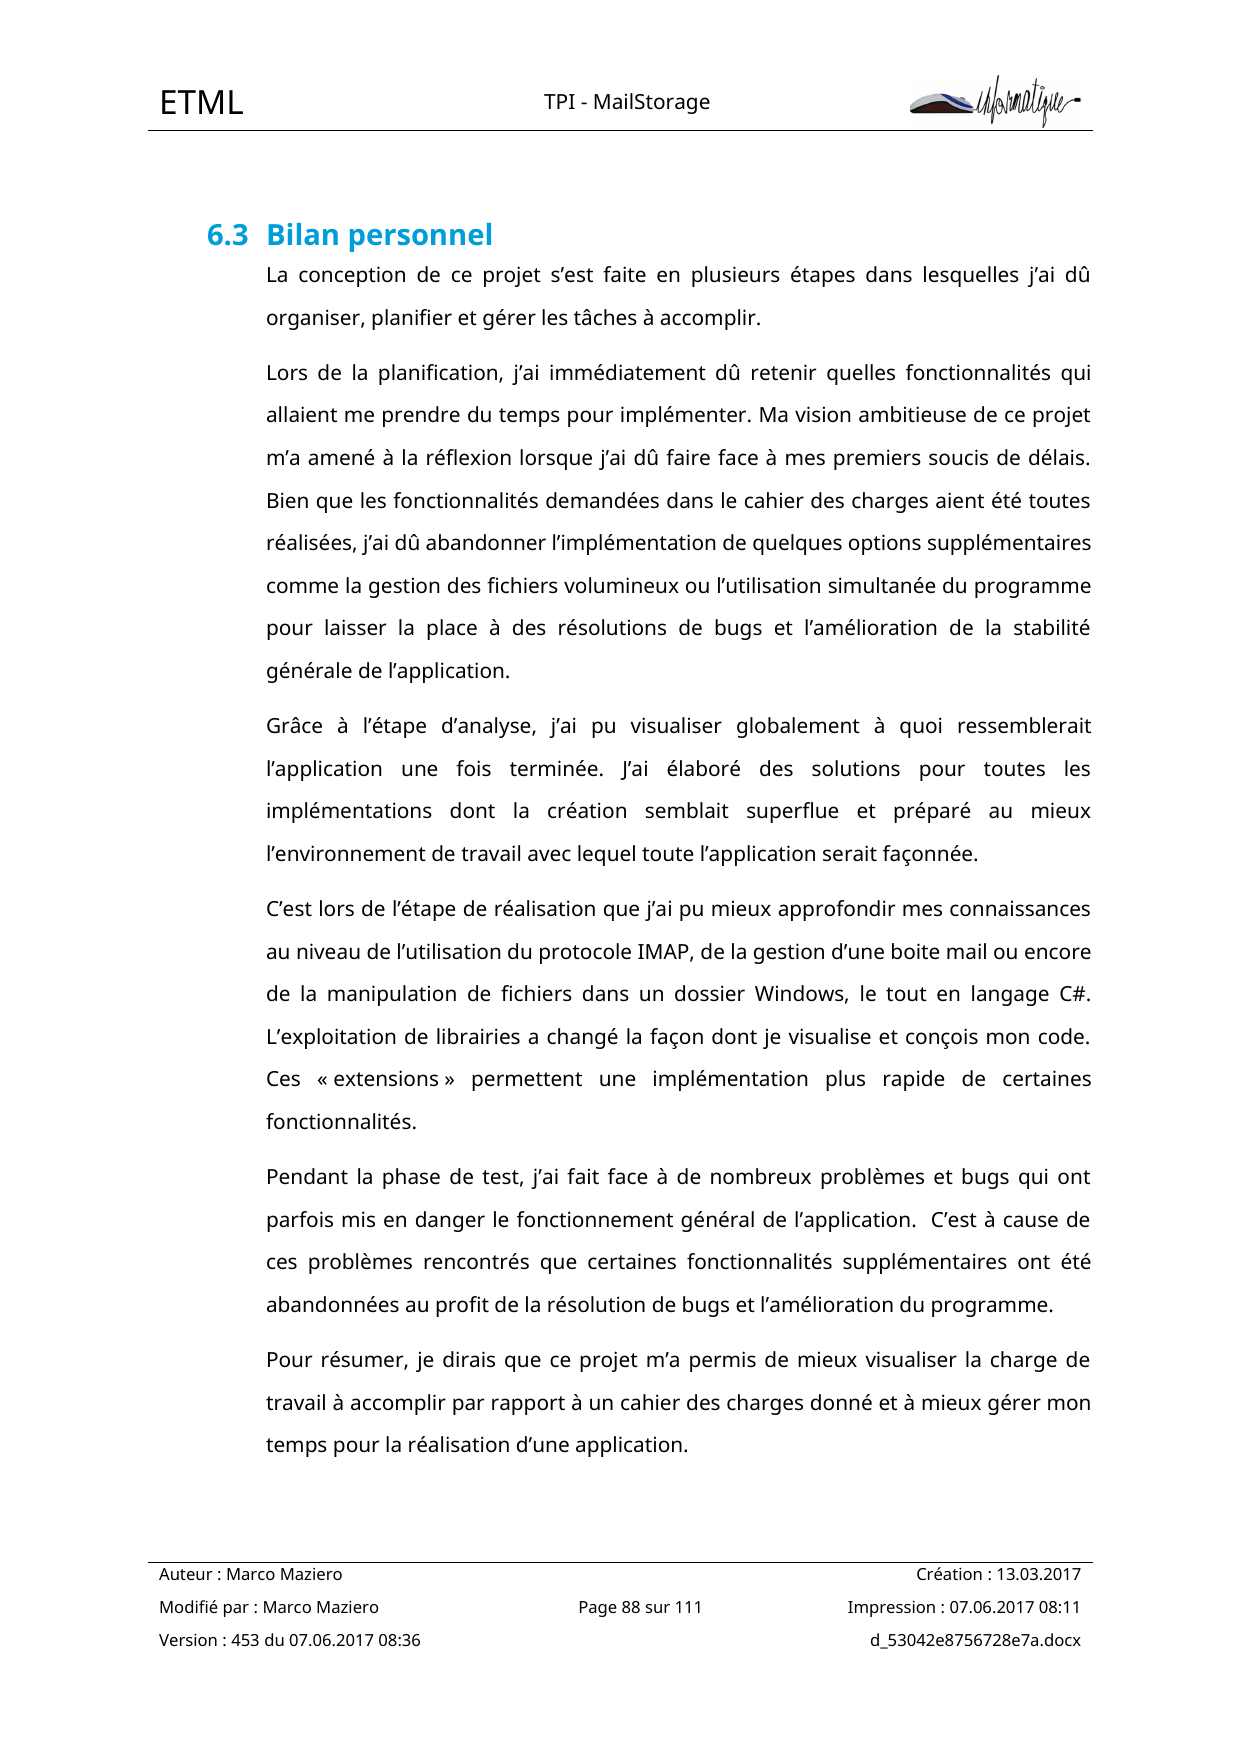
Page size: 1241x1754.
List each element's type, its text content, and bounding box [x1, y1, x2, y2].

text Pendant la phase de test, j’ai fait face à de nombreux problèmes et bugs qui ont parfois mis en danger le fonctionnement général de l’application. C’est à cause de ces problèmes rencontrés que certaines fonctionnalités supplémentaires ont été abandonnées au profit de la résolution de bugs et l’amélioration du programme. [266, 1162, 1092, 1318]
text Pour résumer, je dirais que ce projet m’a permis de mieux visualiser la charge de travail à accomplir par rapport à un cahier des charges donné et à mieux gérer mon temps pour la réalisation d’une application. [266, 1345, 1092, 1459]
text C’est lors de l’étape de réalisation que j’ai pu mieux approfondir mes connaissances au niveau de l’utilisation du protocole IMAP, de la gestion d’une boite mail ou encore de la manipulation de fichiers dans un dossier Windows, le tout en langage C#. L’exploitation de librairies a changé la façon dont je visualise et conçois mon code. Ces « extensions » permettent une implémentation plus rapide de certaines fonctionnalités. [266, 894, 1092, 1136]
text La conception de ce projet s’est faite en plusieurs étapes dans lesquelles j’ai dû organiser, planifier et gérer les tâches à accomplir. [266, 260, 1092, 331]
text Grâce à l’étape d’analyse, j’ai pu visualiser globalement à quoi ressemblerait l’application une fois terminée. J’ai élaboré des solutions pour toutes les implémentations dont la création semblait superflue et préparé au mieux l’environnement de travail avec lequel toute l’application serait façonnée. [266, 711, 1092, 867]
text Lors de la planification, j’ai immédiatement dû retenir quelles fonctionnalités qui allaient me prendre du temps pour implémenter. Ma vision ambitieuse de ce projet m’a amené à la réflexion lorsque j’ai dû faire face à mes premiers soucis de délais. Bien que les fonctionnalités demandées dans le cahier des charges aient été toutes réalisées, j’ai dû abandonner l’implémentation de quelques options supplémentaires comme la gestion des fichiers volumineux ou l’utilisation simultanée du programme pour laisser la place à des résolutions de bugs et l’amélioration de la stabilité générale de l’application. [266, 358, 1092, 684]
picture [909, 75, 1082, 128]
subtitle Bilan personnel [207, 214, 1092, 254]
